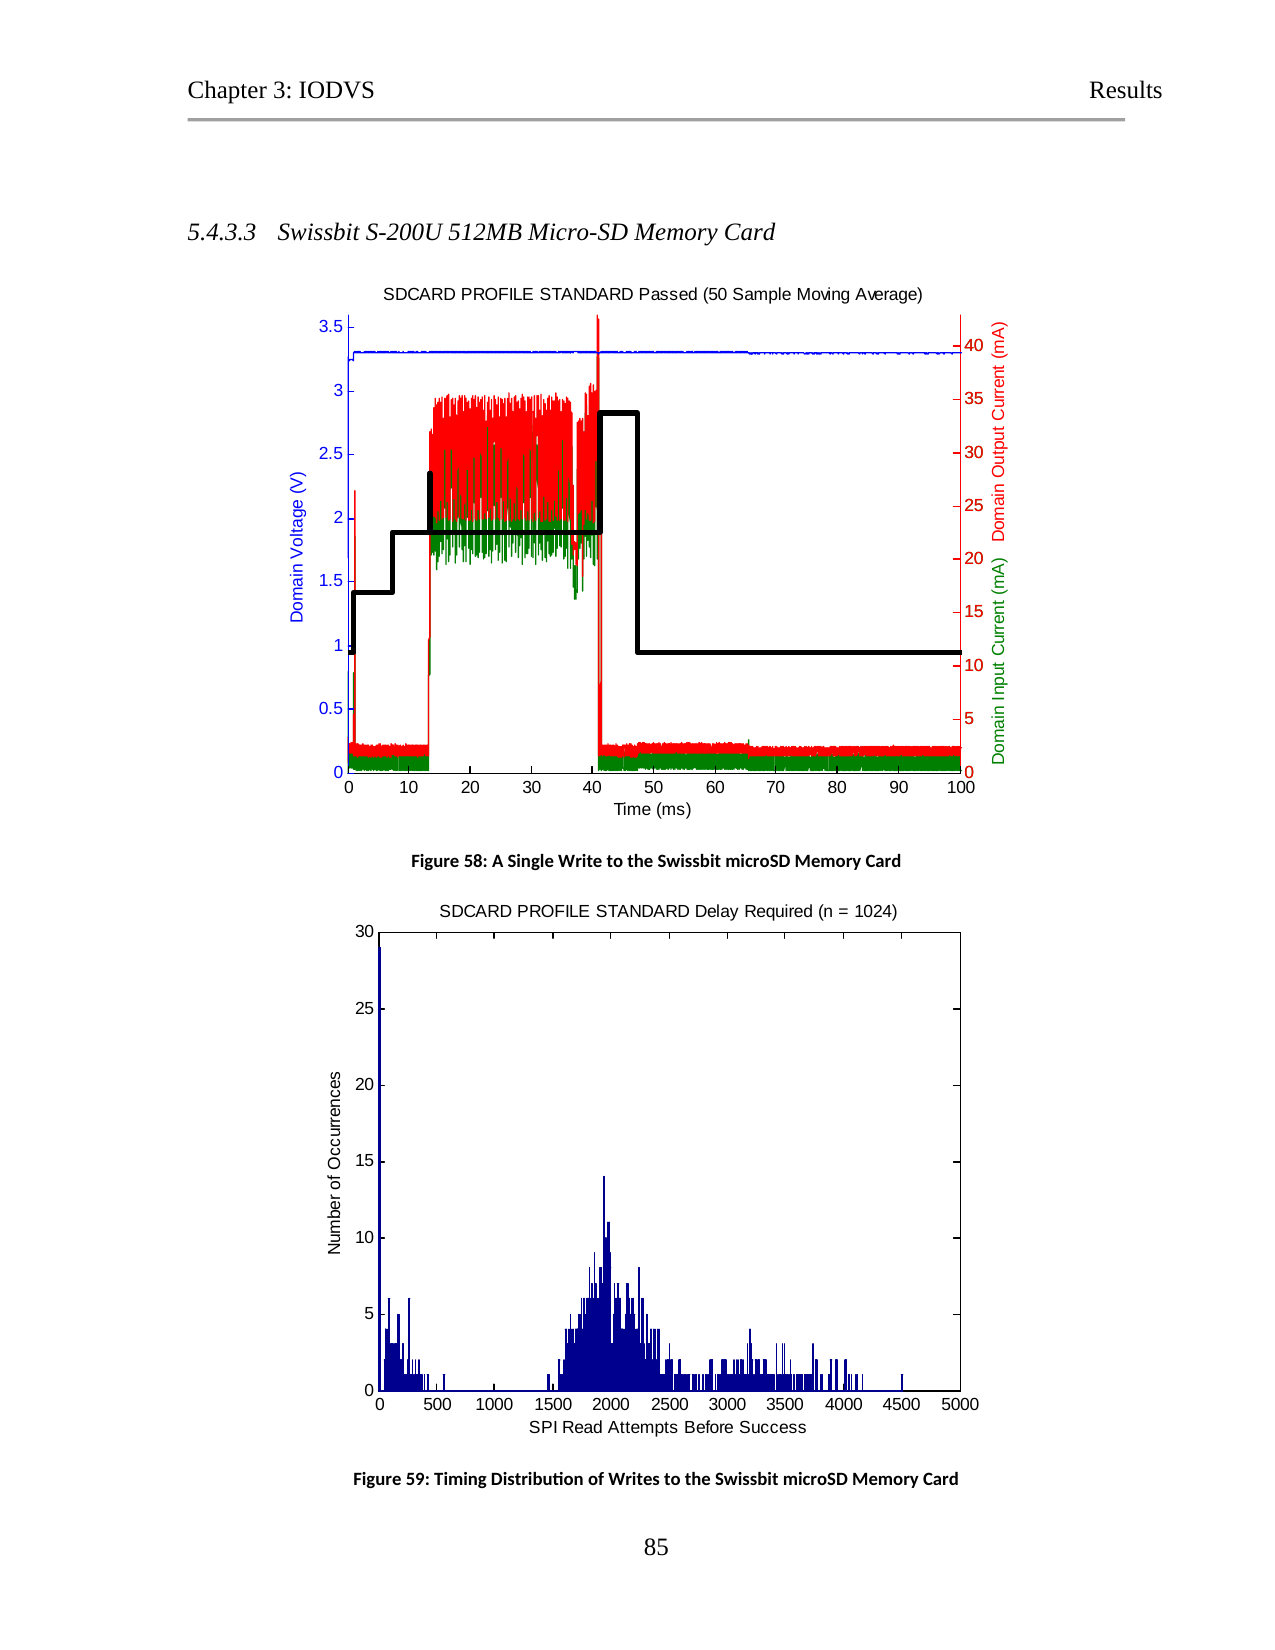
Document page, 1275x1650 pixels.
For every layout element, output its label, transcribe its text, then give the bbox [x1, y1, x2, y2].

text Figure 59: Timing Distribution of Writes to the Swissbit microSD Memory Card [187, 1467, 1125, 1490]
subtitle Swissbit S-200U 512MB Micro-SD Memory Card [187, 217, 1125, 246]
text Figure 58: A Single Write to the Swissbit microSD Memory Card [187, 849, 1125, 872]
